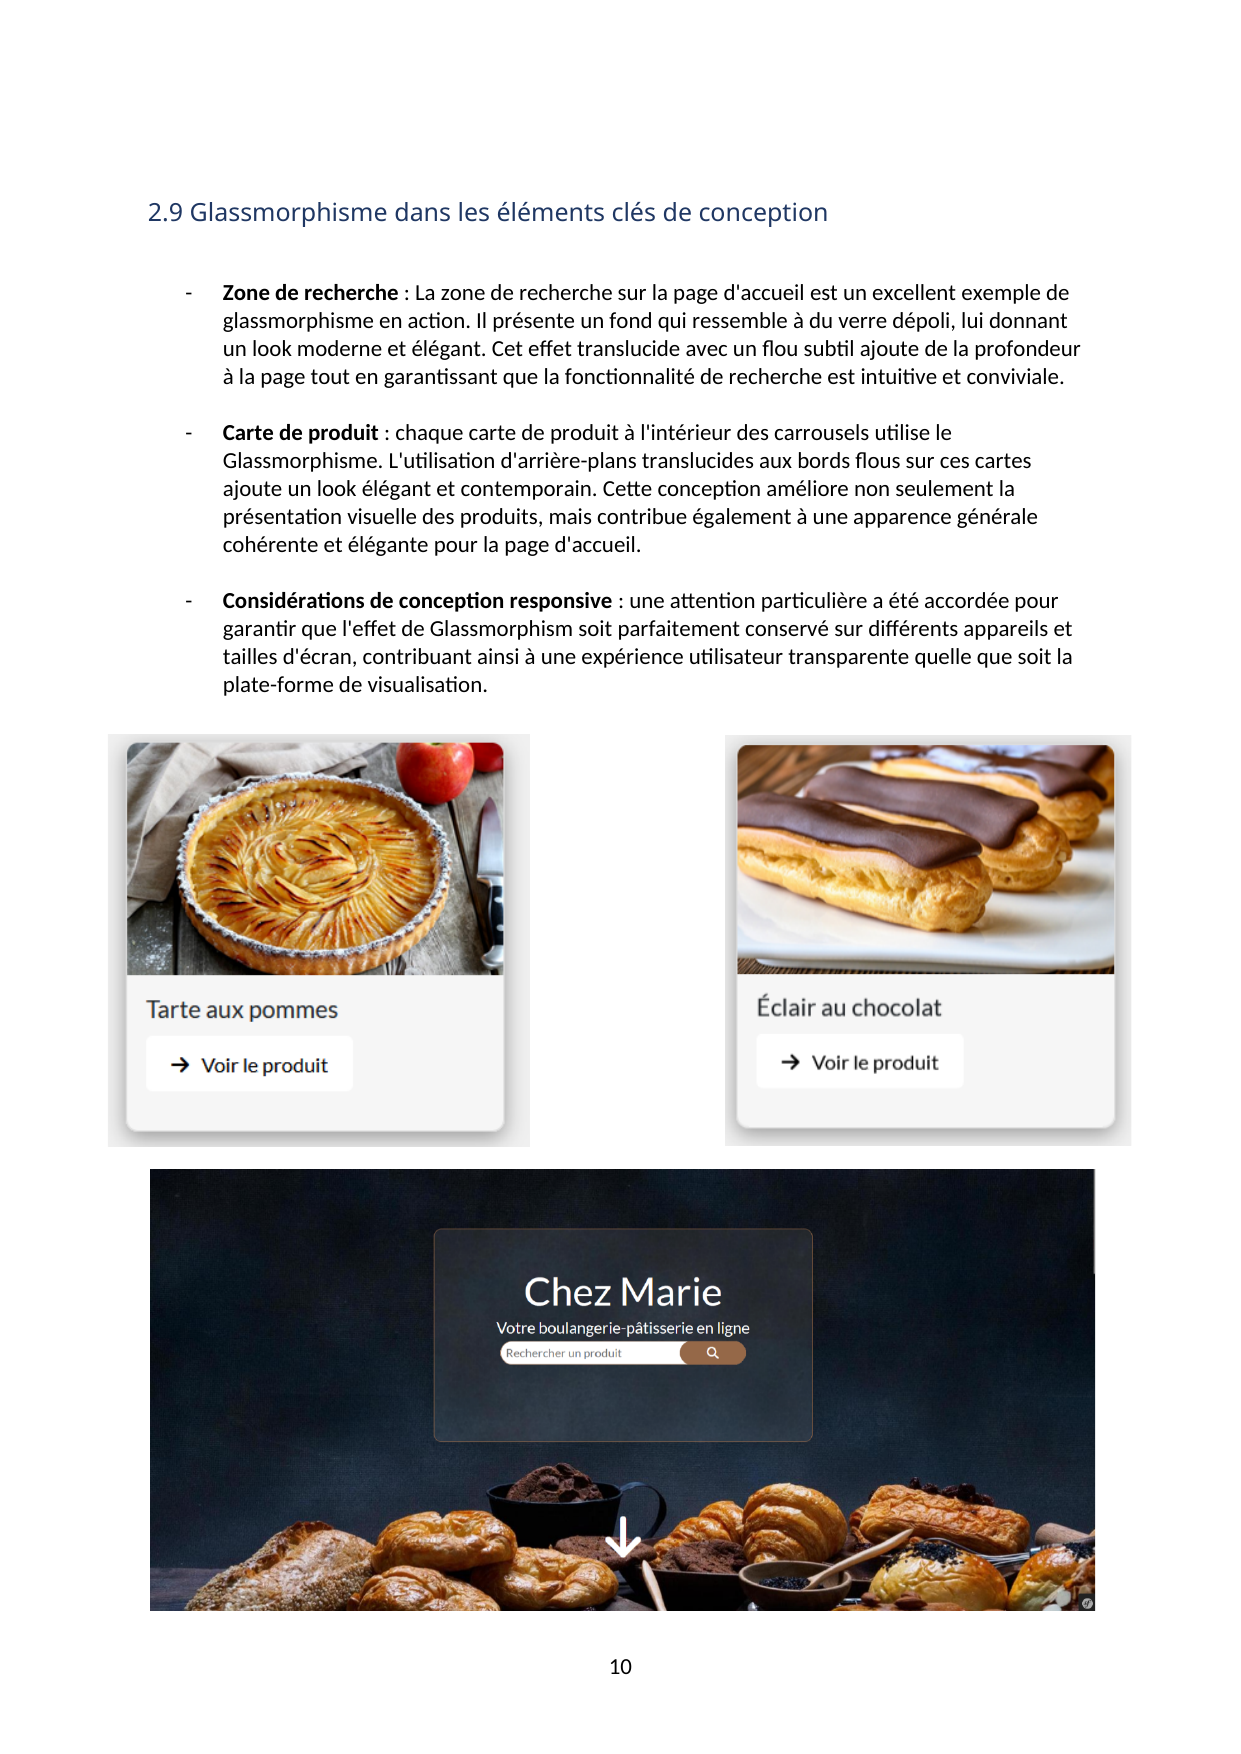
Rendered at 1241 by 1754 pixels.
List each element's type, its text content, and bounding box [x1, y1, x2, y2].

picture [107, 734, 530, 1147]
picture [725, 735, 1132, 1146]
subtitle 2.9 Glassmorphisme dans les éléments clés de conception [148, 194, 1093, 228]
list Considérations de conception responsive : une attention particulière a été accordée pour garantir que l'effet de Glassmorphism soit parfaitement conservé sur différents appareils et tailles d'écran, contribuant ainsi à une expérience utilisateur transparente quelle que soit la plate-forme de visualisation. [185, 586, 1093, 698]
list Zone de recherche : La zone de recherche sur la page d'accueil est un excellent exemple de glassmorphisme en action. Il présente un fond qui ressemble à du verre dépoli, lui donnant un look moderne et élégant. Cet effet translucide avec un flou subtil ajoute de la profondeur à la page tout en garantissant que la fonctionnalité de recherche est intuitive et conviviale. [185, 278, 1093, 390]
list Carte de produit : chaque carte de produit à l'intérieur des carrousels utilise le Glassmorphisme. L'utilisation d'arrière-plans translucides aux bords flous sur ces cartes ajoute un look élégant et contemporain. Cette conception améliore non seulement la présentation visuelle des produits, mais contribue également à une apparence générale cohérente et élégante pour la page d'accueil. [185, 418, 1093, 558]
picture [150, 1169, 1096, 1611]
